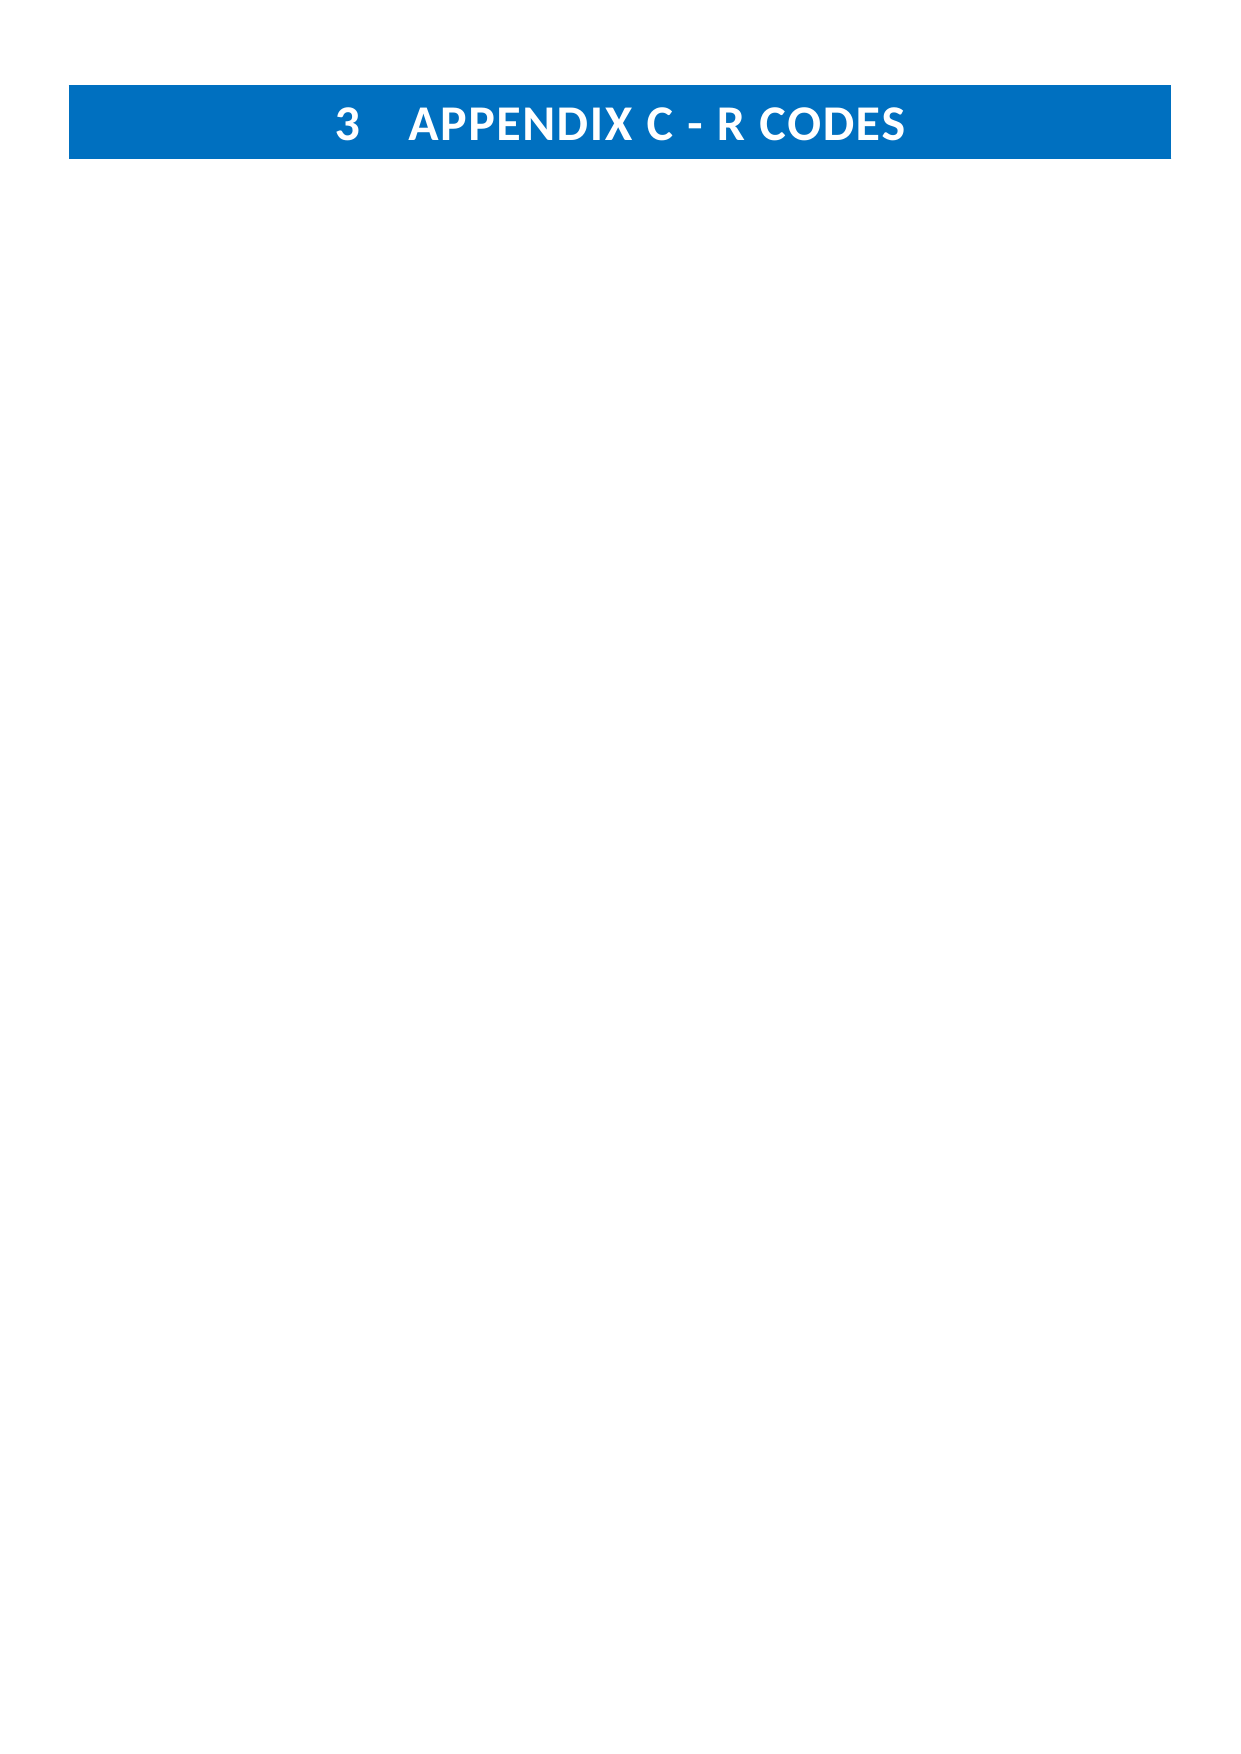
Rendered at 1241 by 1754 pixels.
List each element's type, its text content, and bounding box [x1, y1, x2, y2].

subtitle 3 Appendix C - R codes [75, 92, 1165, 153]
